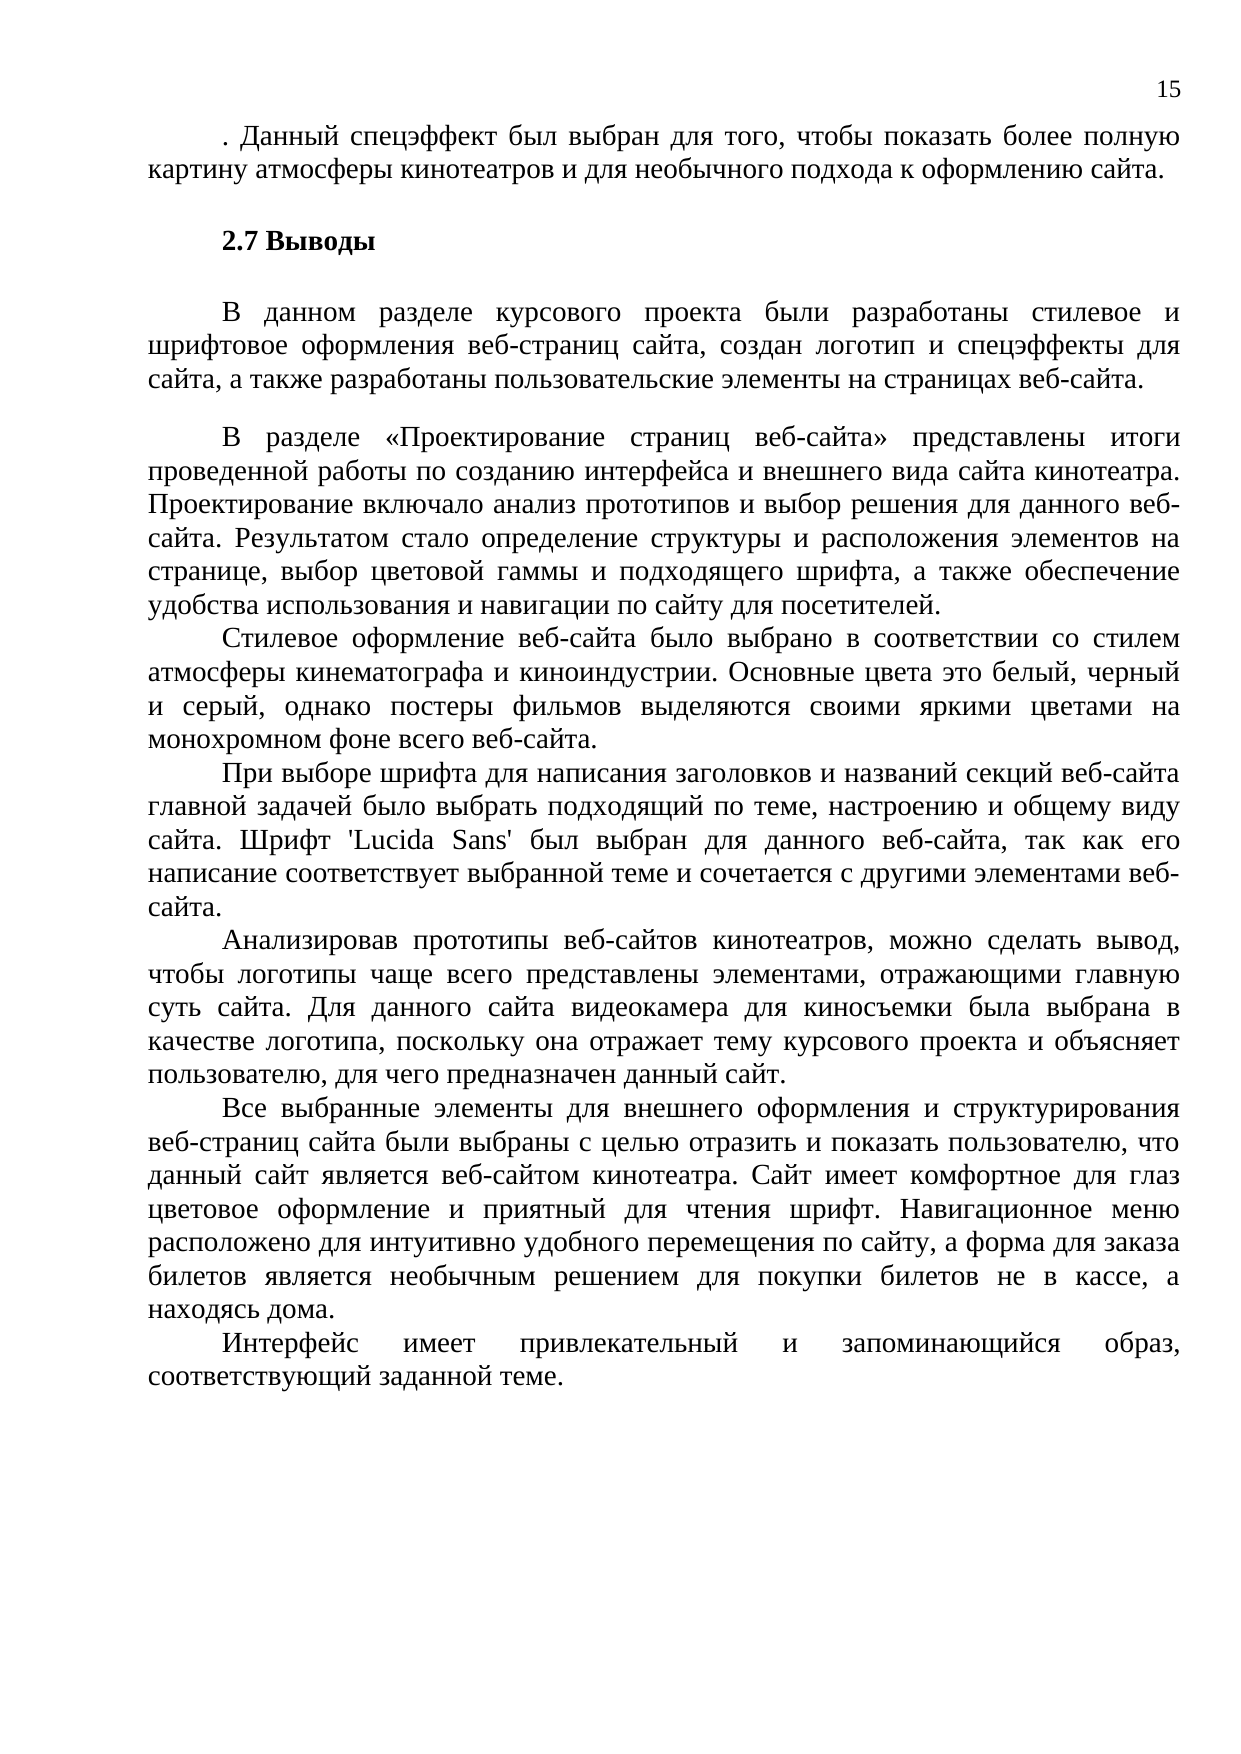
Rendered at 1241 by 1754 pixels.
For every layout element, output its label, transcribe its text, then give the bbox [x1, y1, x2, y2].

text При выборе шрифта для написания заголовков и названий секций веб-сайта главной задачей было выбрать подходящий по теме, настроению и общему виду сайта. Шрифт 'Lucida Sans' был выбран для данного веб-сайта, так как его написание соответствует выбранной теме и сочетается с другими элементами веб-сайта. [148, 755, 1181, 922]
text В разделе «Проектирование страниц веб-сайта» представлены итоги проведенной работы по созданию интерфейса и внешнего вида сайта кинотеатра. Проектирование включало анализ прототипов и выбор решения для данного веб-сайта. Результатом стало определение структуры и расположения элементов на странице, выбор цветовой гаммы и подходящего шрифта, а также обеспечение удобства использования и навигации по сайту для посетителей. [148, 419, 1181, 621]
text В данном разделе курсового проекта были разработаны стилевое и шрифтовое оформления веб-страниц сайта, создан логотип и спецэффекты для сайта, а также разработаны пользовательские элементы на страницах веб-сайта. [148, 294, 1181, 394]
text Все выбранные элементы для внешнего оформления и структурирования веб-страниц сайта были выбраны с целью отразить и показать пользователю, что данный сайт является веб-сайтом кинотеатра. Сайт имеет комфортное для глаз цветовое оформление и приятный для чтения шрифт. Навигационное меню расположено для интуитивно удобного перемещения по сайту, а форма для заказа билетов является необычным решением для покупки билетов не в кассе, а находясь дома. [148, 1090, 1181, 1325]
list Выводы [222, 223, 1181, 256]
text Анализировав прототипы веб-сайтов кинотеатров, можно сделать вывод, чтобы логотипы чаще всего представлены элементами, отражающими главную суть сайта. Для данного сайта видеокамера для киносъемки была выбрана в качестве логотипа, поскольку она отражает тему курсового проекта и объясняет пользователю, для чего предназначен данный сайт. [148, 922, 1181, 1090]
text . Данный спецэффект был выбран для того, чтобы показать более полную картину атмосферы кинотеатров и для необычного подхода к оформлению сайта. [148, 118, 1181, 185]
text Стилевое оформление веб-сайта было выбрано в соответствии со стилем атмосферы кинематографа и киноиндустрии. Основные цвета это белый, черный и серый, однако постеры фильмов выделяются своими яркими цветами на монохромном фоне всего веб-сайта. [148, 621, 1181, 755]
text Интерфейс имеет привлекательный и запоминающийся образ, соответствующий заданной теме. [148, 1325, 1181, 1392]
